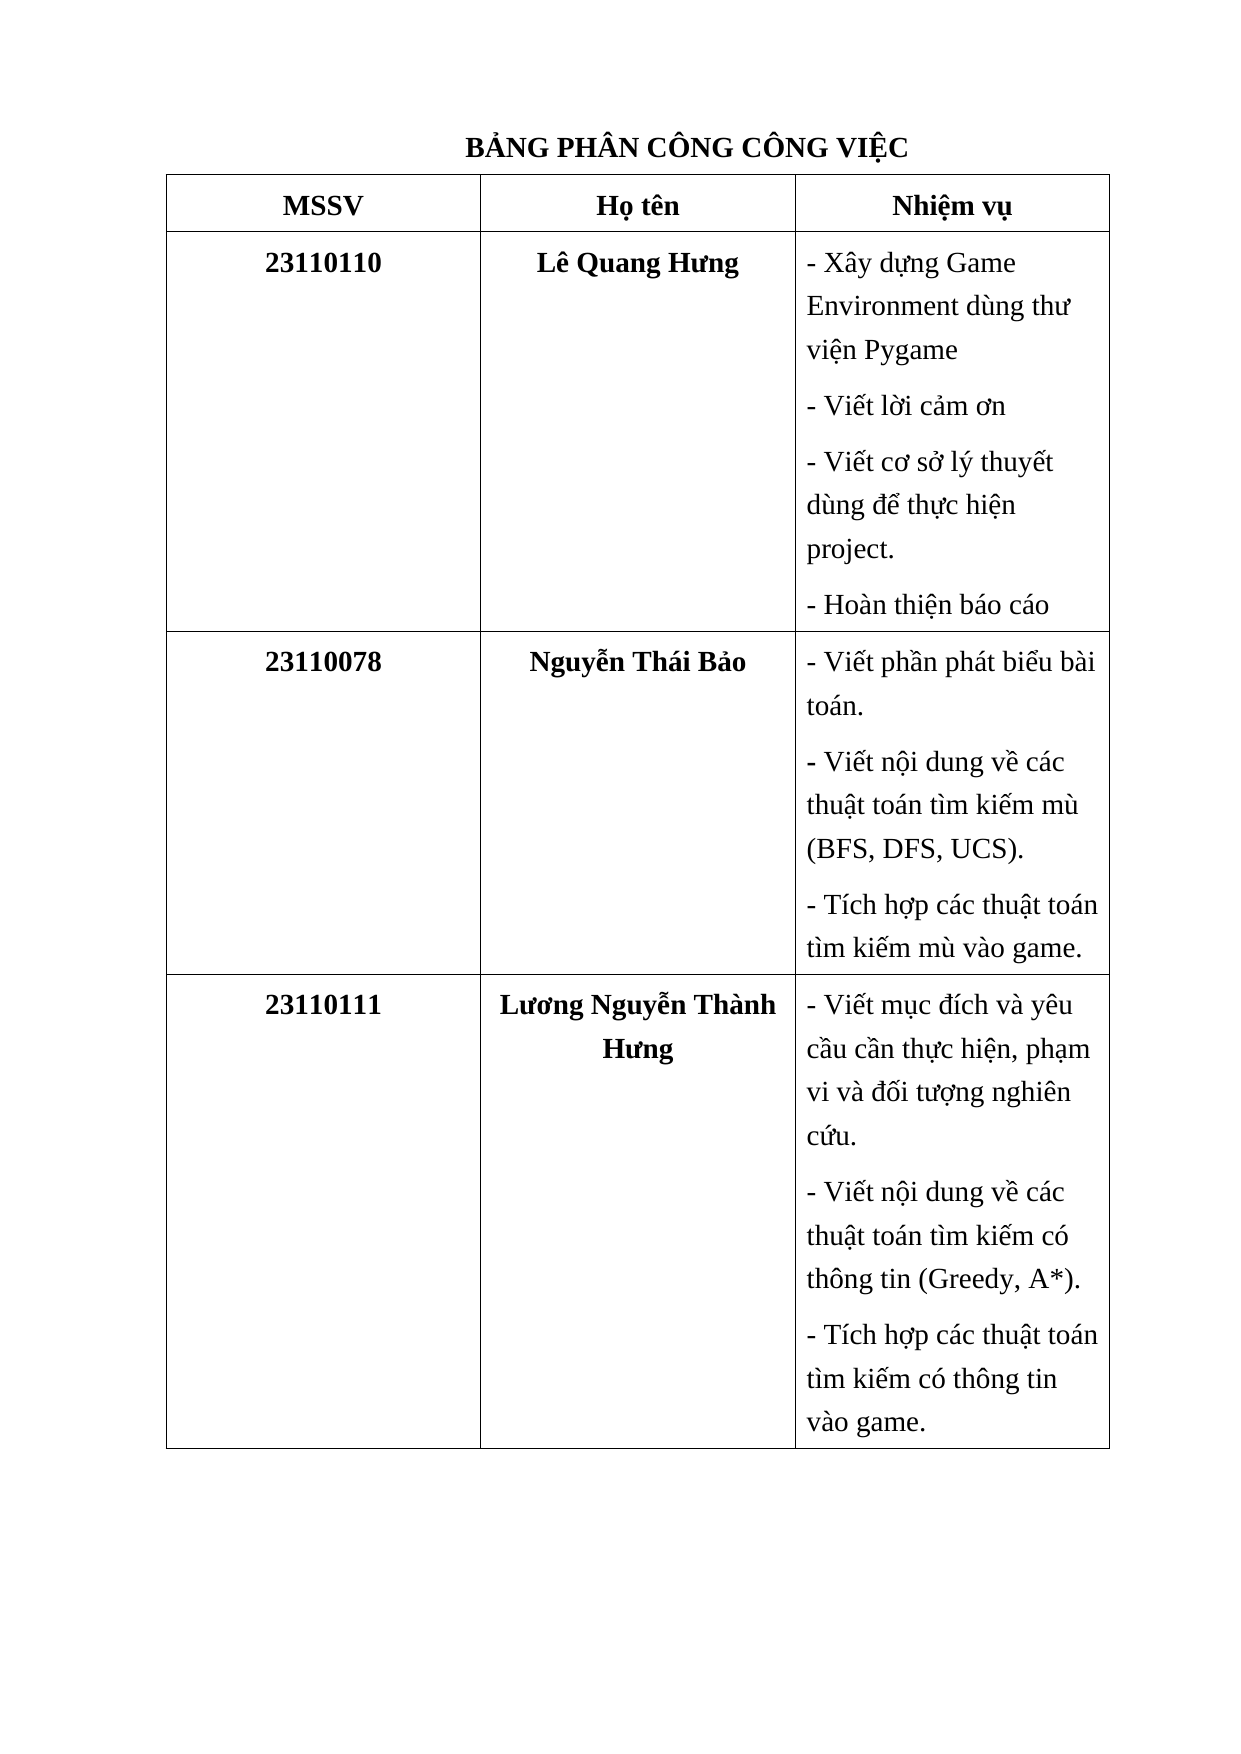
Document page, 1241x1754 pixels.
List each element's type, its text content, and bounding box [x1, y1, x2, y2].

table_cell Lương Nguyễn Thành Hưng [481, 975, 795, 1448]
table_cell - Xây dựng Game Environment dùng thư viện Pygame - Viết lời cảm ơn - Viết cơ sở lý thuyết dùng để thực hiện project. - Hoàn thiện báo cáo [796, 232, 1109, 631]
table_header Nhiệm vụ [796, 175, 1109, 231]
table_cell 23110110 [167, 232, 480, 631]
table_cell 23110111 [167, 975, 480, 1448]
table_cell Nguyễn Thái Bảo [481, 632, 795, 974]
table_cell - Viết mục đích và yêu cầu cần thực hiện, phạm vi và đối tượng nghiên cứu. - Viết nội dung về các thuật toán tìm kiếm có thông tin (Greedy, A*). - Tích hợp các thuật toán tìm kiếm có thông tin vào game. [796, 975, 1109, 1448]
table_cell Lê Quang Hưng [481, 232, 795, 631]
table_cell - Viết phần phát biểu bài toán. - Viết nội dung về các thuật toán tìm kiếm mù (BFS, DFS, UCS). - Tích hợp các thuật toán tìm kiếm mù vào game. [796, 632, 1109, 974]
table_header Họ tên [481, 175, 795, 231]
text BẢNG PHÂN CÔNG CÔNG VIỆC [177, 131, 1122, 164]
table_header MSSV [167, 175, 480, 231]
table_cell 23110078 [167, 632, 480, 974]
